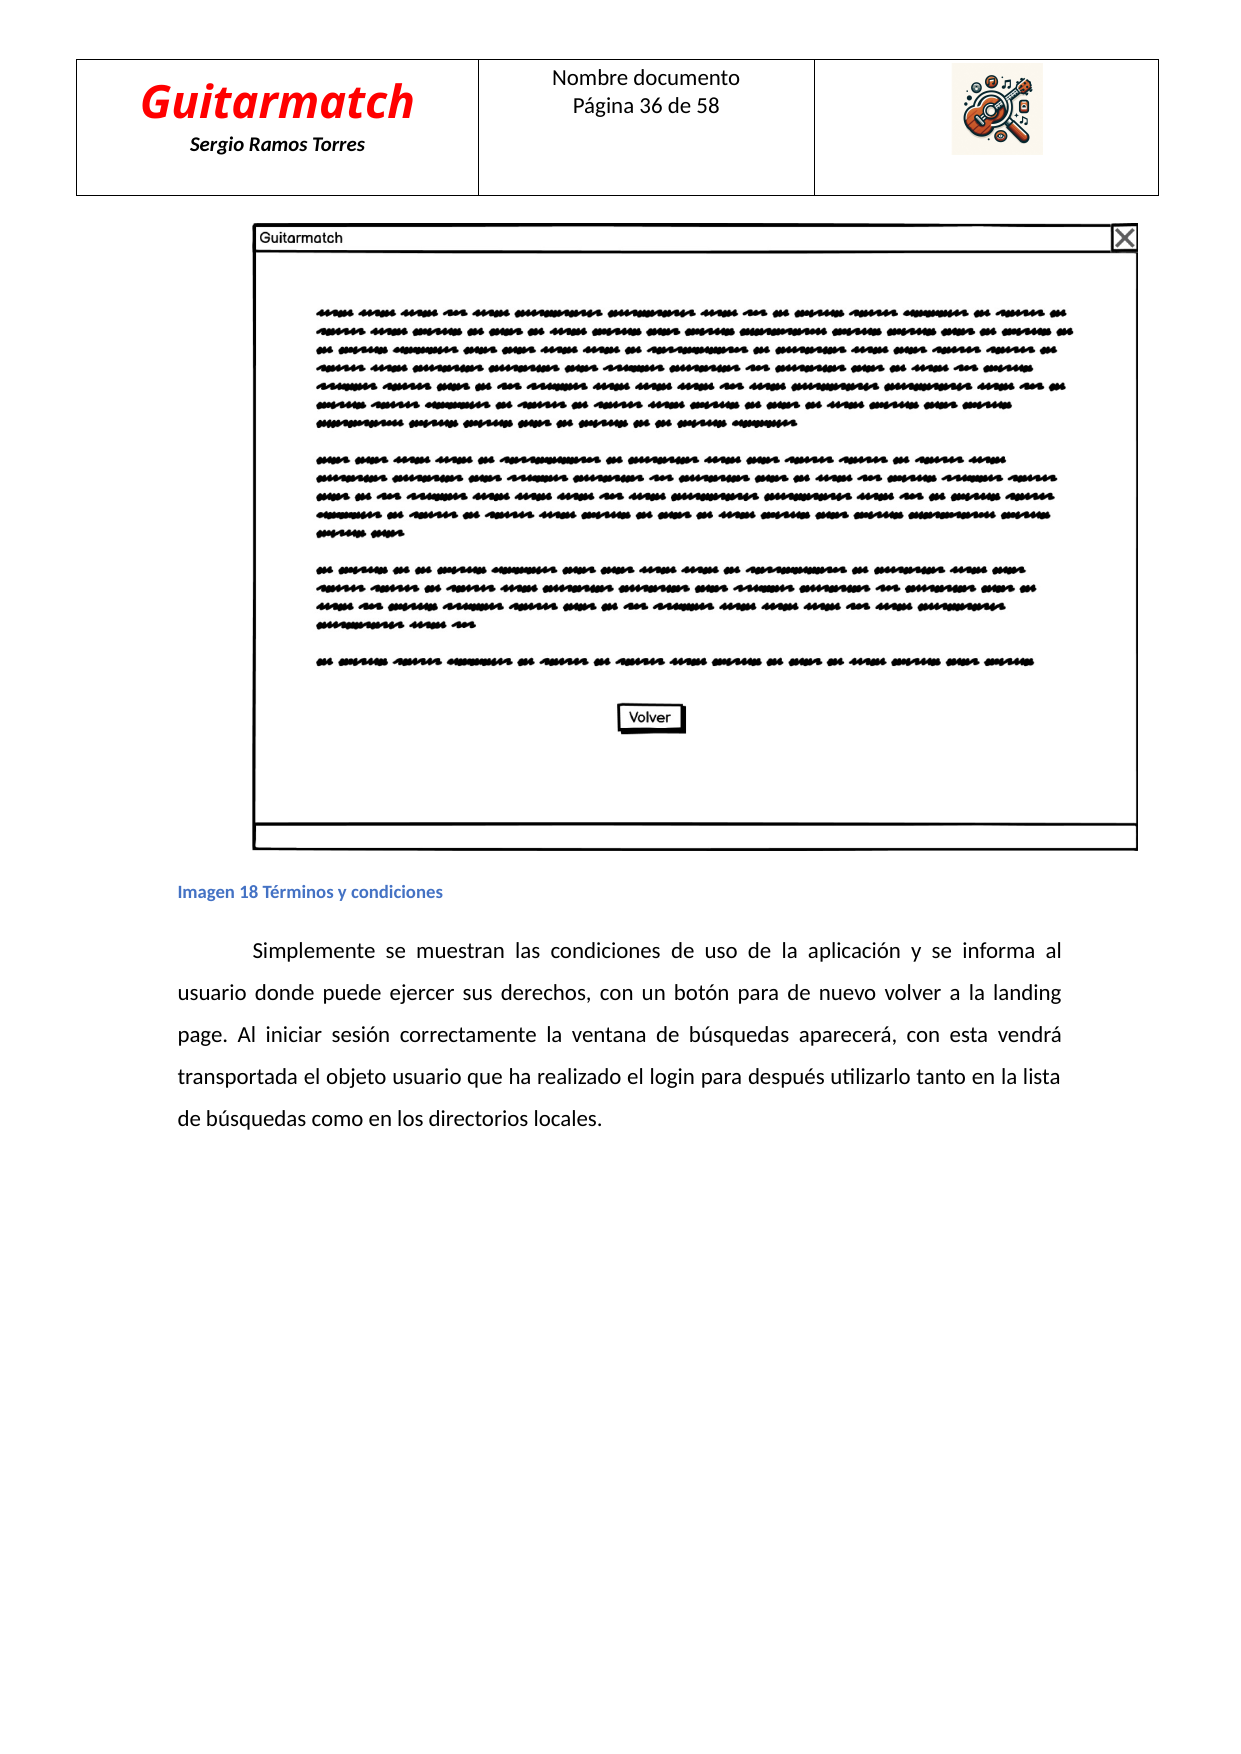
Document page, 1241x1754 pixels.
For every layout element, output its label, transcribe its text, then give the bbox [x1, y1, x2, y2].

picture [252, 223, 1138, 851]
text Simplemente se muestran las condiciones de uso de la aplicación y se informa al usuario donde puede ejercer sus derechos, con un botón para de nuevo volver a la landing page. Al iniciar sesión correctamente la ventana de búsquedas aparecerá, con esta vendrá transportada el objeto usuario que ha realizado el login para después utilizarlo tanto en la lista de búsquedas como en los directorios locales. [177, 936, 1063, 1132]
text Imagen 18 Términos y condiciones [177, 881, 1063, 904]
picture [951, 63, 1043, 155]
